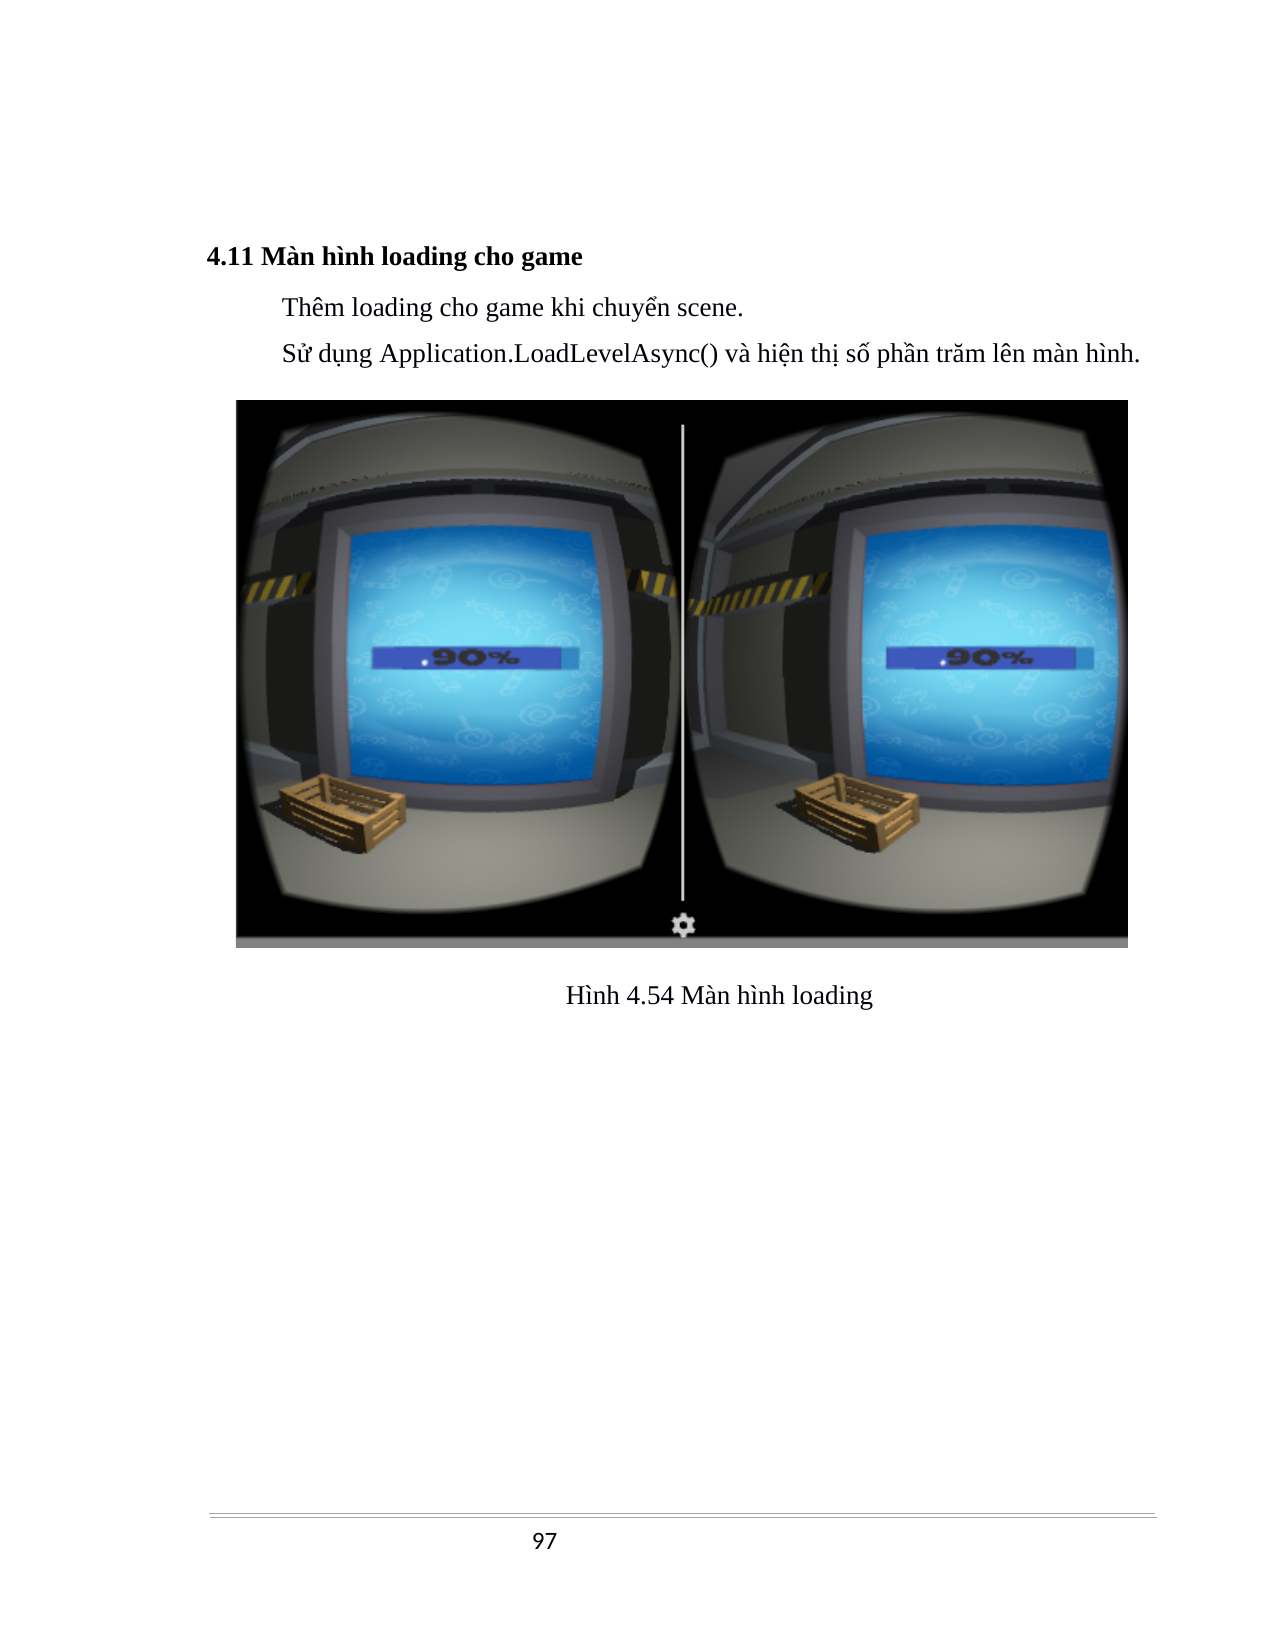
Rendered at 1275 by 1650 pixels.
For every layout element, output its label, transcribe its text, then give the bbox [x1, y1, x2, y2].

list Thêm loading cho game khi chuyển scene. [207, 291, 1157, 322]
list Hình 4.54 Màn hình loading [282, 979, 1157, 1010]
list Sử dụng Application.LoadLevelAsync() và hiện thị số phần trăm lên màn hình. [207, 337, 1157, 368]
picture [235, 400, 1128, 948]
subtitle 4.11 Màn hình loading cho game [207, 241, 1157, 272]
